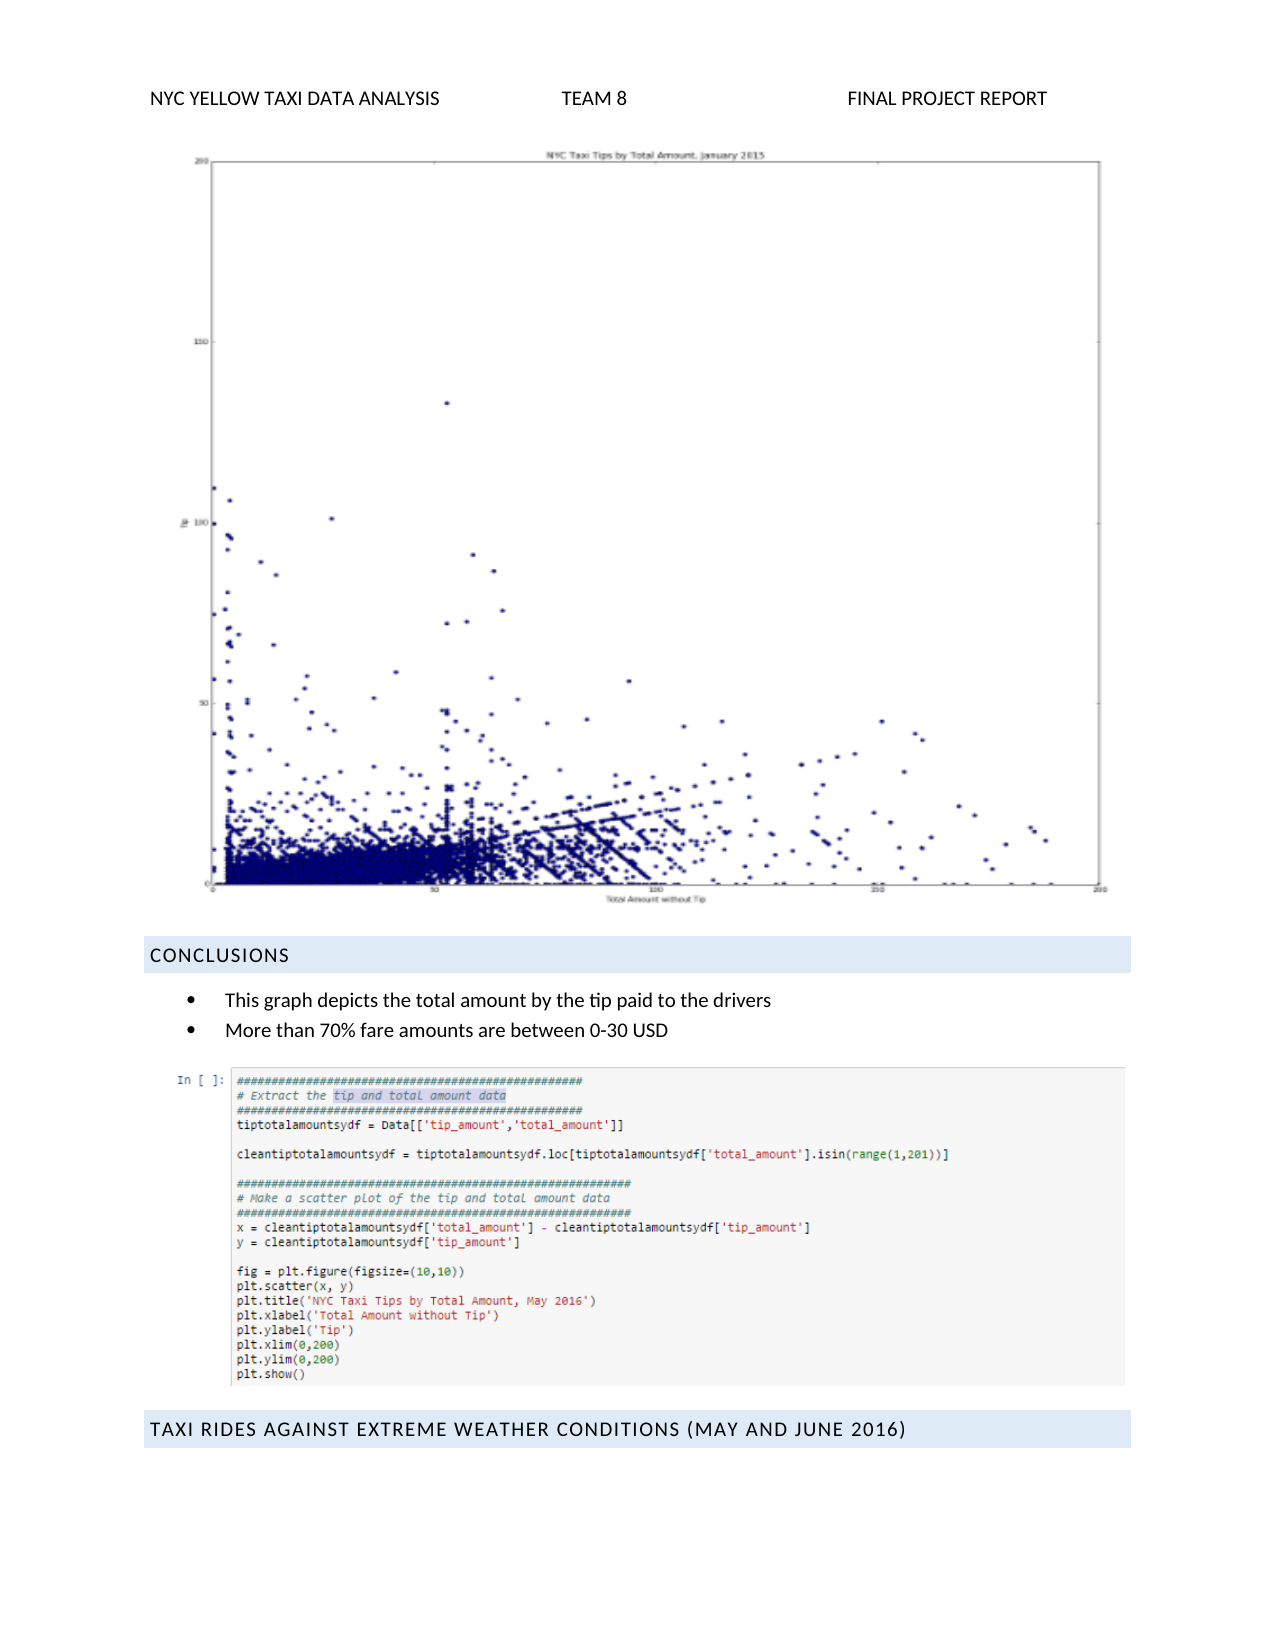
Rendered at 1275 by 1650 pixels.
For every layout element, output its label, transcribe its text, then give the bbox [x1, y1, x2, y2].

list This graph depicts the total amount by the tip paid to the drivers [187, 988, 1125, 1013]
picture [150, 150, 1138, 911]
subtitle TAXI RIDES AGAINST EXTREME WEATHER CONDITIONS (MAY AND JUNE 2016) [150, 1416, 1125, 1442]
picture [150, 1066, 1125, 1386]
subtitle Conclusions [150, 942, 1125, 967]
list More than 70% fare amounts are between 0-30 USD [187, 1017, 1125, 1042]
